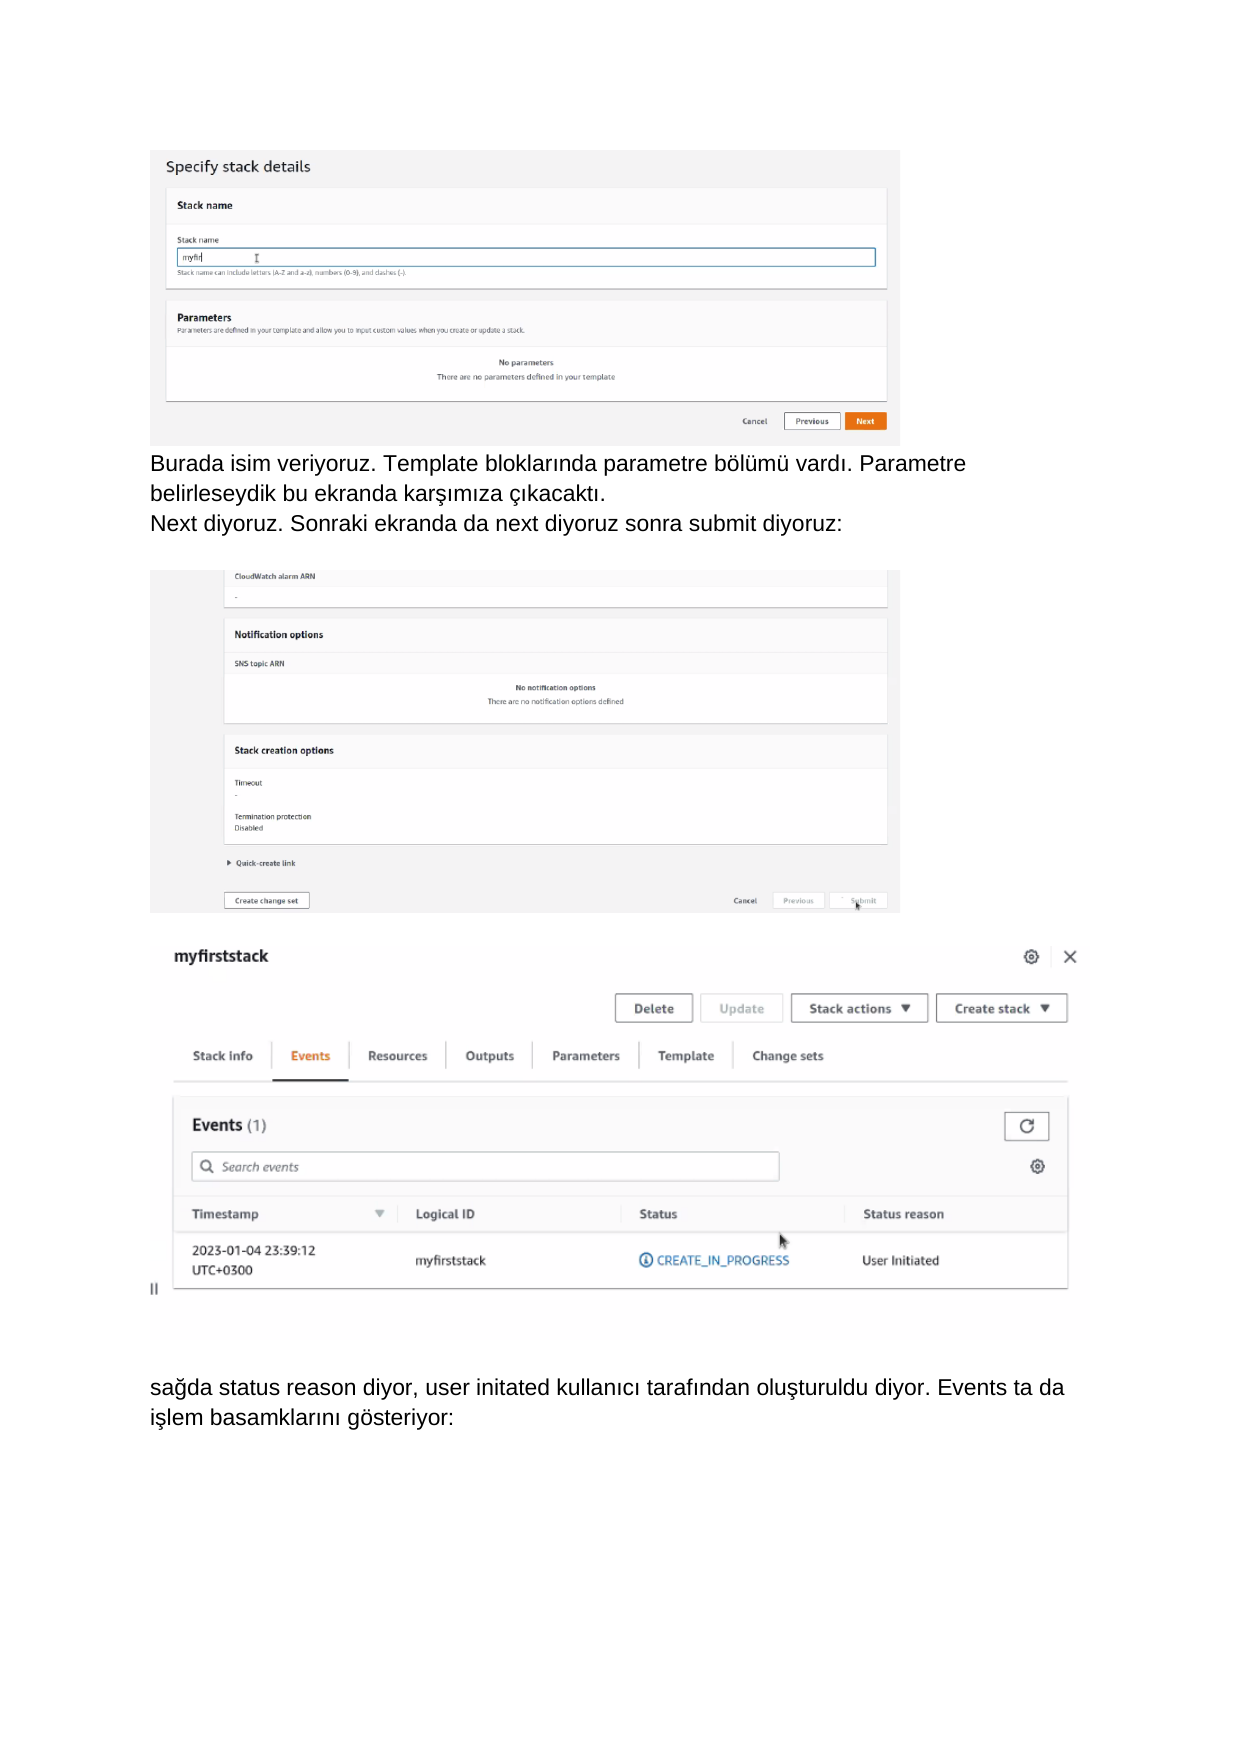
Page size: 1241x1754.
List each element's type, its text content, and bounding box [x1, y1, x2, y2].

text Next diyoruz. Sonraki ekranda da next diyoruz sonra submit diyoruz: [150, 510, 1090, 536]
text sağda status reason diyor, user initated kullanıcı tarafından oluşturuldu diyor. Events ta da işlem basamklarını gösteriyor: [150, 1374, 1090, 1431]
picture [150, 570, 901, 913]
picture [150, 150, 901, 446]
text Burada isim veriyoruz. Template bloklarında parametre bölümü vardı. Parametre belirleseydik bu ekranda karşımıza çıkacaktı. [150, 450, 1090, 506]
picture [150, 946, 1091, 1340]
